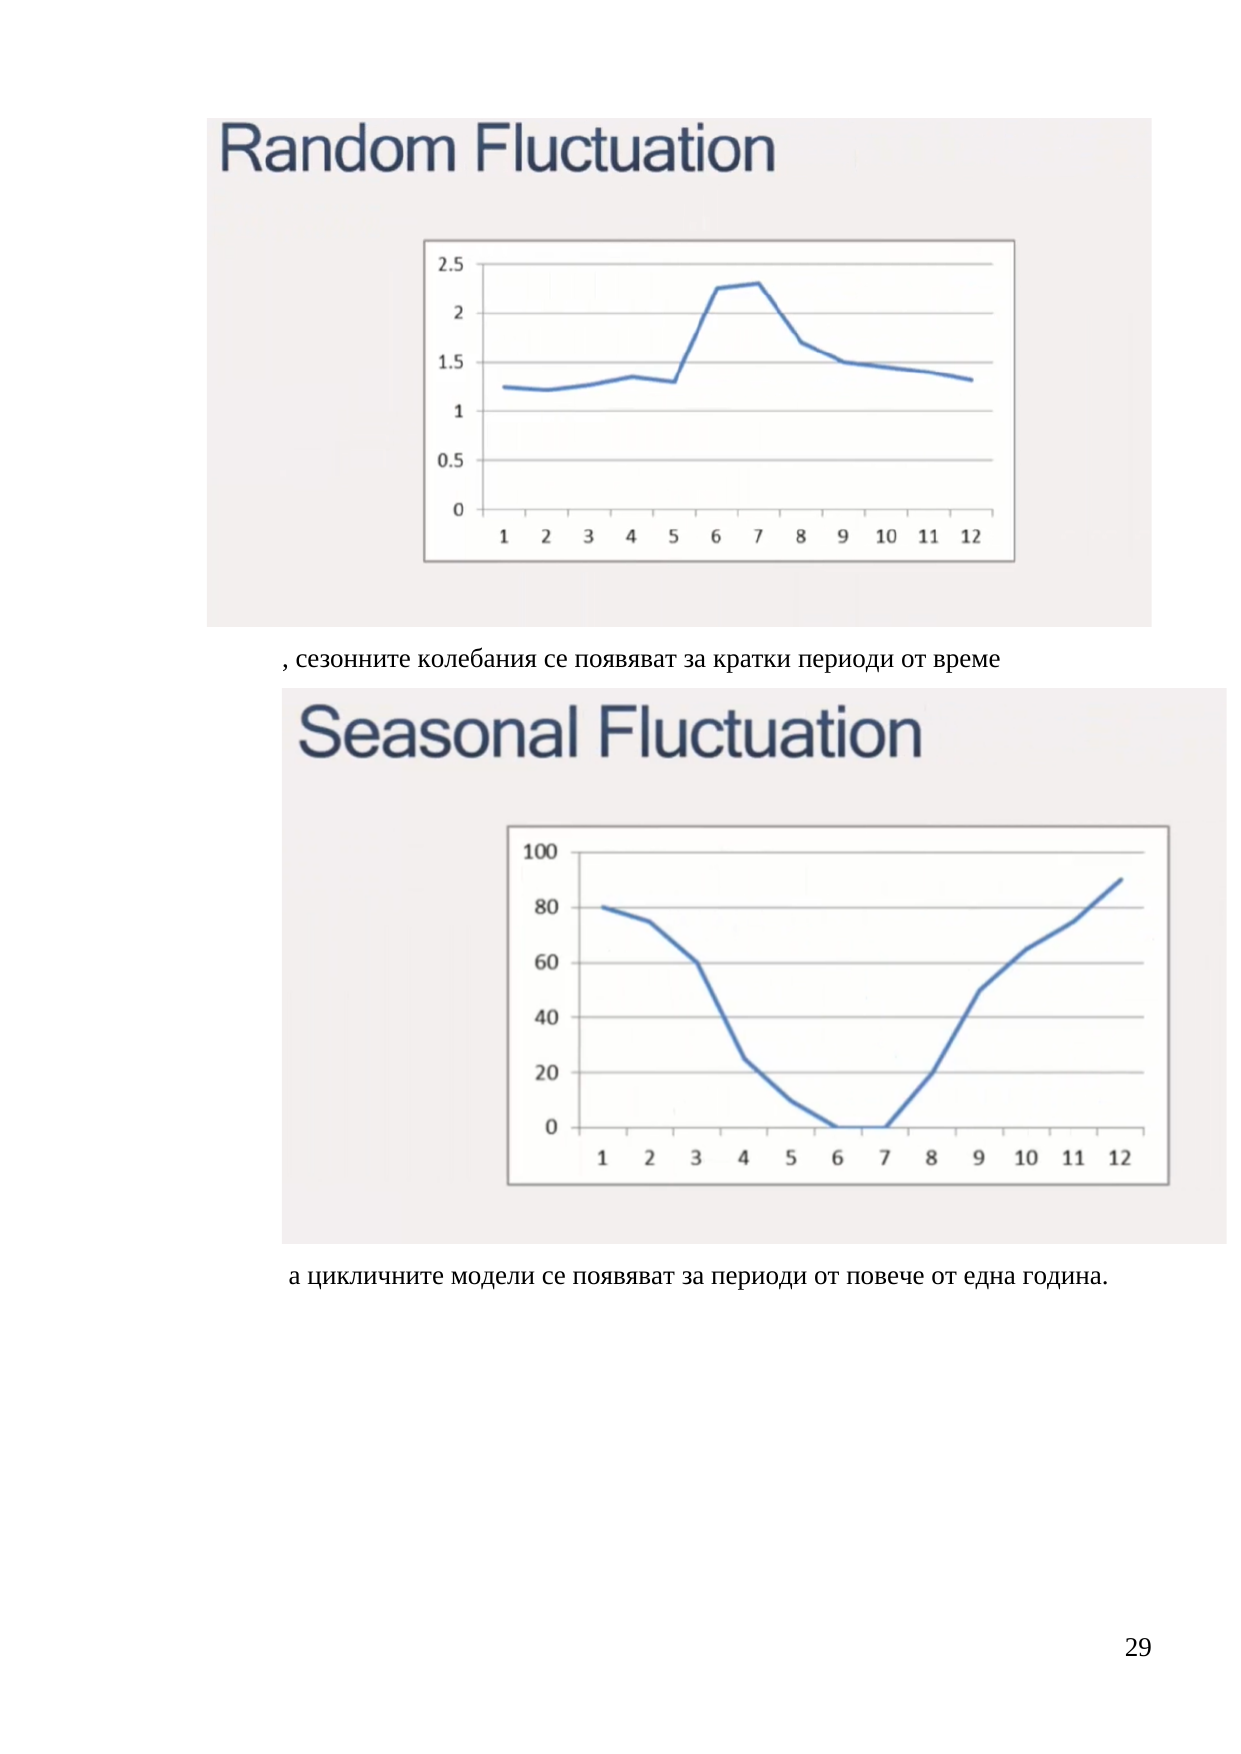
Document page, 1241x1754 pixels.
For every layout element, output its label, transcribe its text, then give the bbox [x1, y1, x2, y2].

text а цикличните модели се появяват за периоди от повече от една година. [207, 1259, 1152, 1290]
picture [206, 118, 1152, 627]
text , сезонните колебания се появяват за кратки периоди от време [207, 642, 1152, 673]
picture [281, 688, 1227, 1244]
